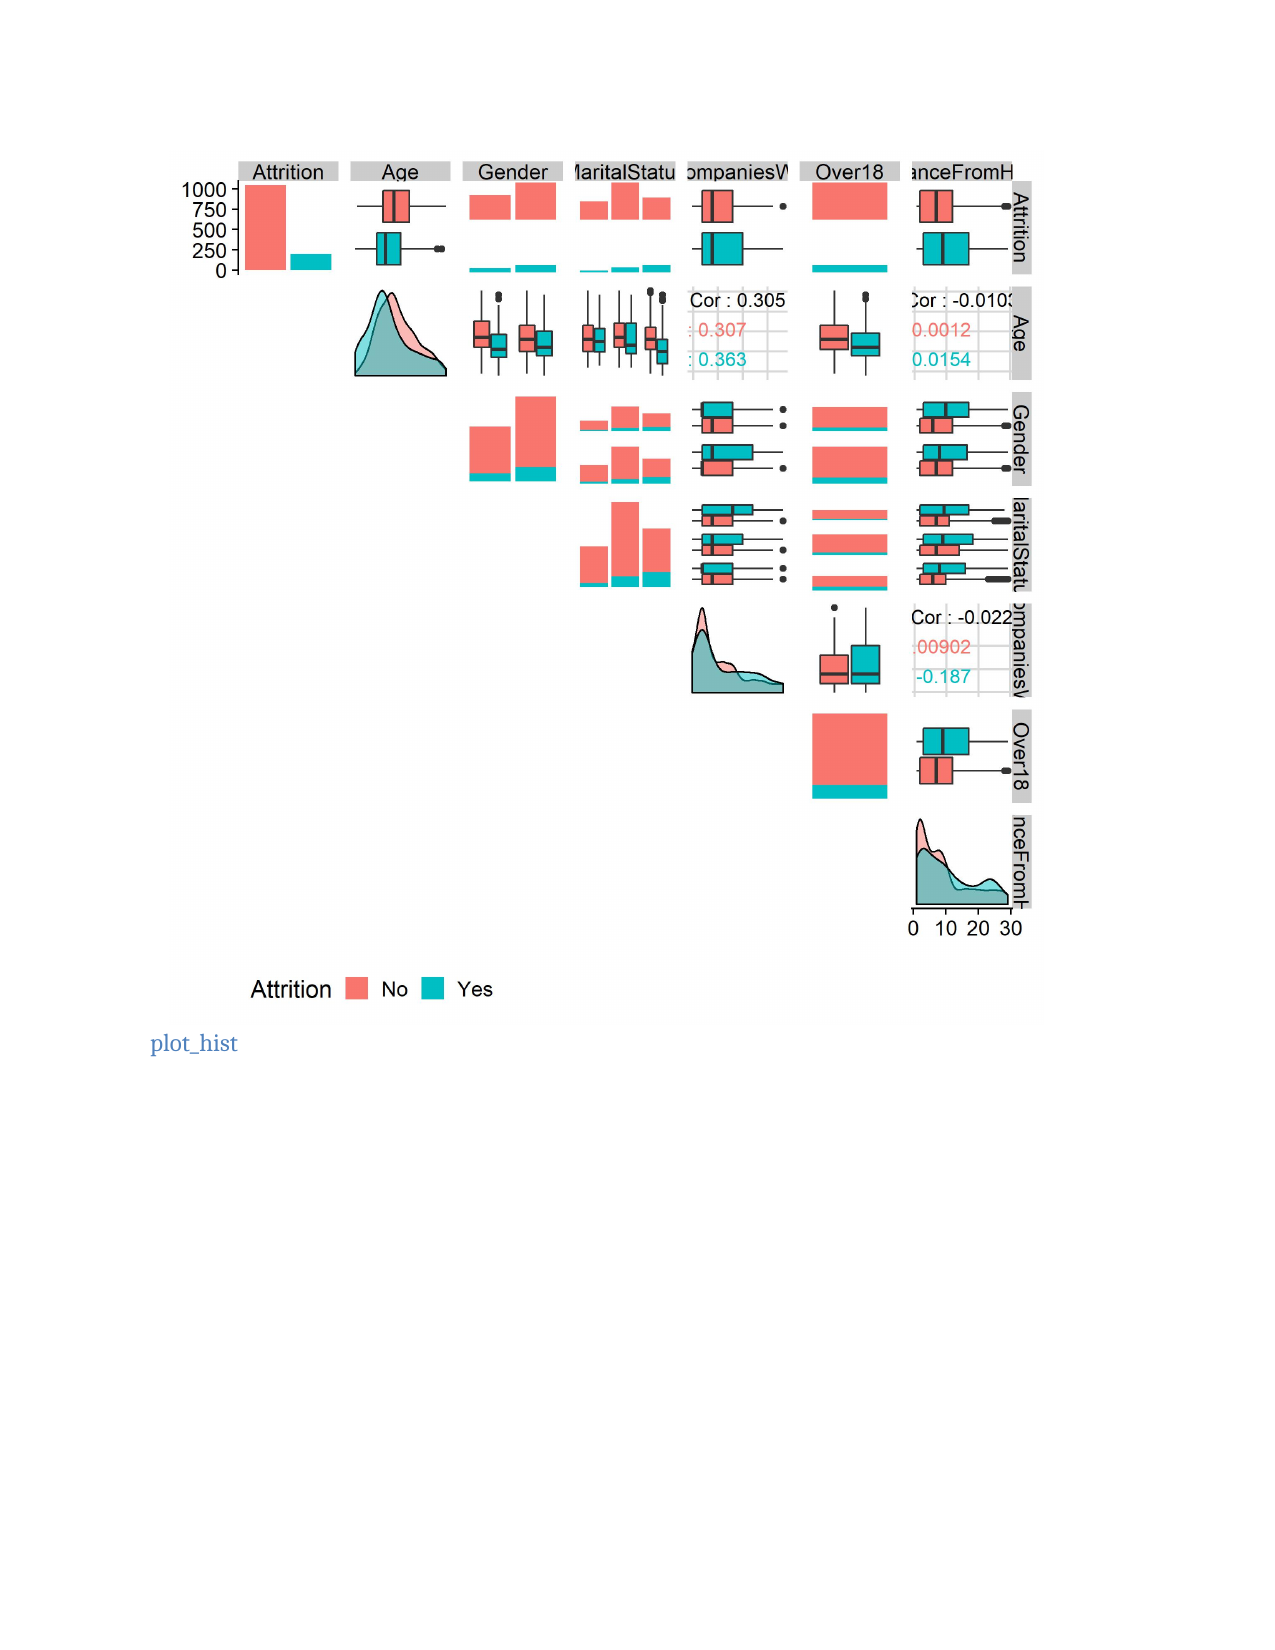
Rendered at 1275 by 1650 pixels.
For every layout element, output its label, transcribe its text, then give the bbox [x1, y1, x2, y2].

picture [168, 150, 1044, 1025]
text plot_hist [150, 1029, 1125, 1057]
